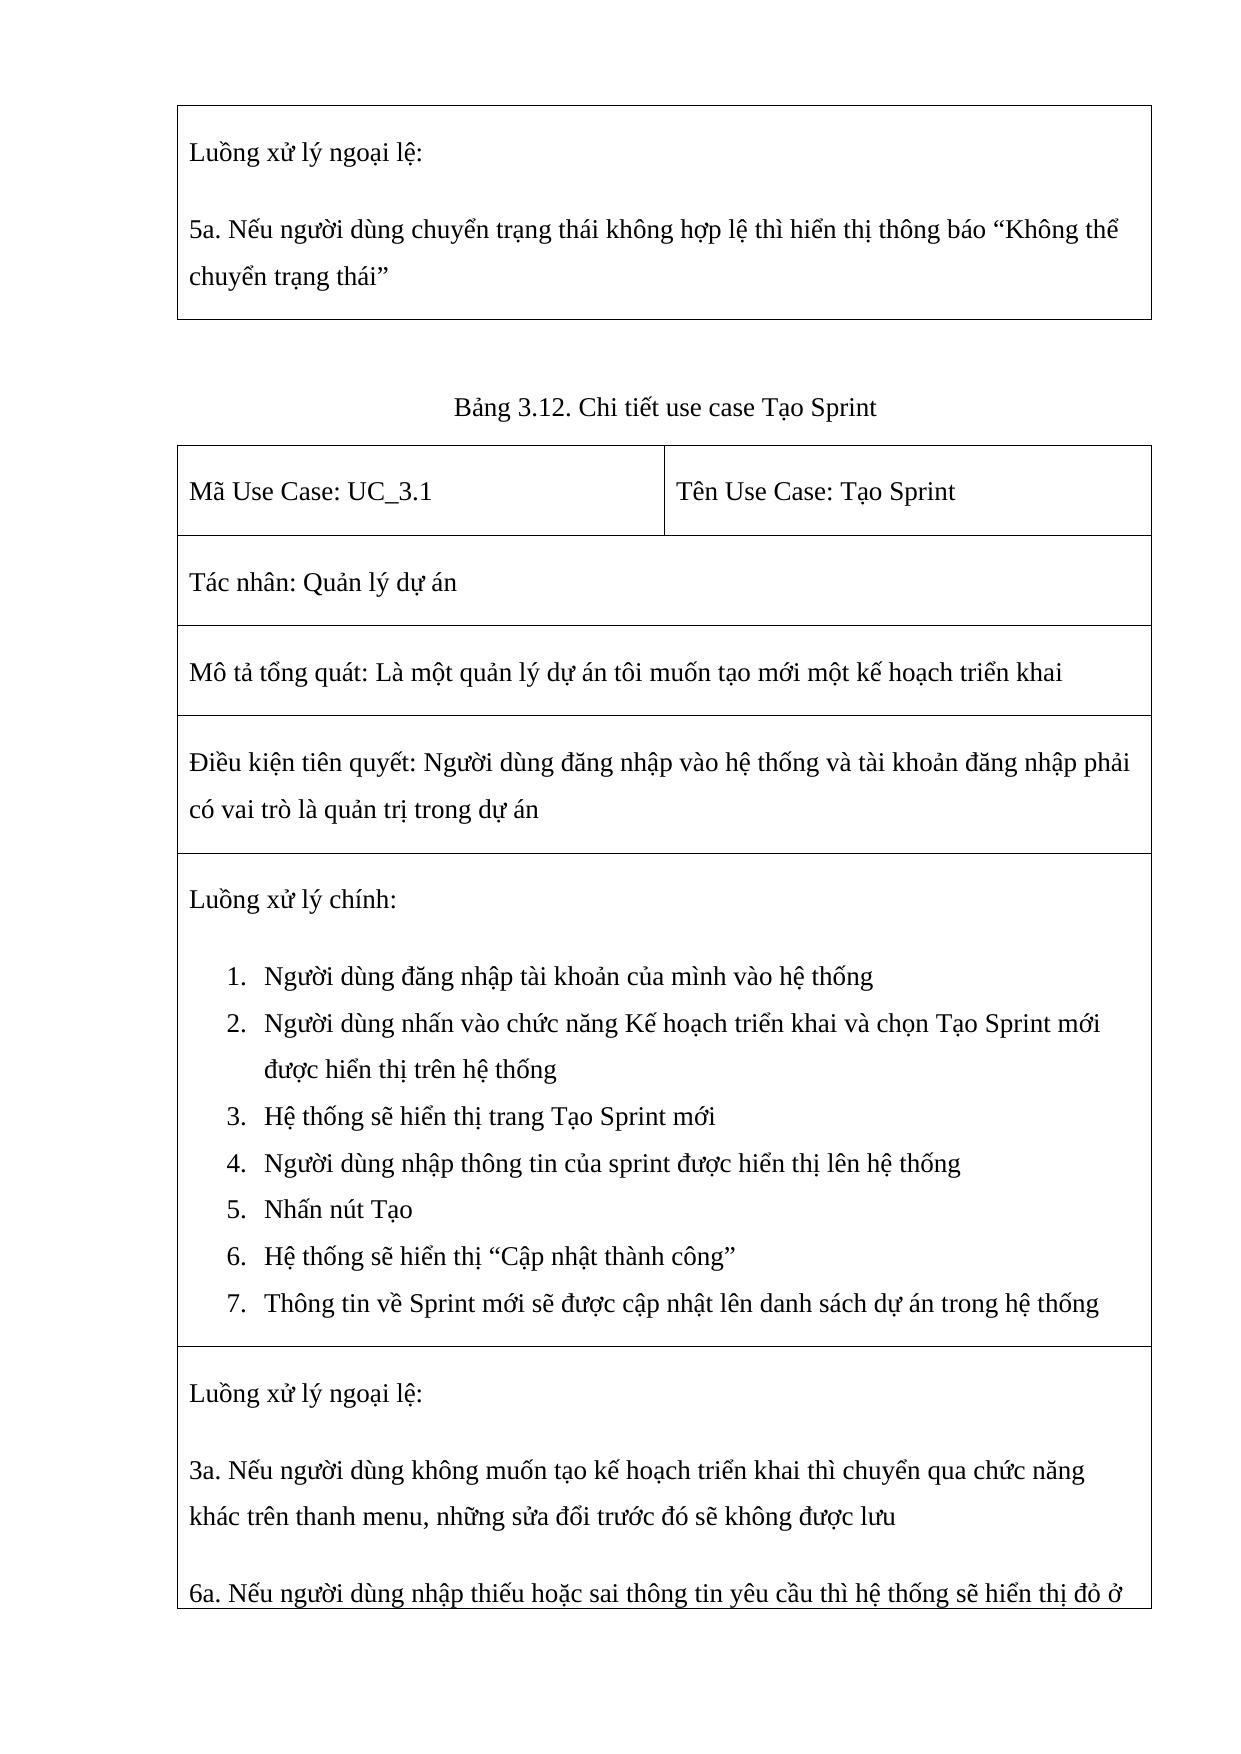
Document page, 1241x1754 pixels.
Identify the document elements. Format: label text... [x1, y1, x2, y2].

table_header Tên Use Case: Tạo Sprint [665, 446, 1151, 535]
text Bảng 3.12. Chi tiết use case Tạo Sprint [177, 392, 1152, 423]
table_cell Điều kiện tiên quyết: Người dùng đăng nhập vào hệ thống và tài khoản đăng nhập phải có vai trò là quản trị trong dự án [178, 716, 1151, 852]
table_cell Tác nhân: Quản lý dự án [178, 536, 1151, 625]
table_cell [178, 1347, 1151, 1608]
table_cell Luồng xử lý ngoại lệ: 5a. Nếu người dùng chuyển trạng thái không hợp lệ thì hiển thị thông báo “Không thể chuyển trạng thái” [178, 106, 1151, 319]
table_cell Mô tả tổng quát: Là một quản lý dự án tôi muốn tạo mới một kế hoạch triển khai [178, 626, 1151, 715]
table_cell Luồng xử lý chính: Người dùng đăng nhập tài khoản của mình vào hệ thống Người dùng nhấn vào chức năng Kế hoạch triển khai và chọn Tạo Sprint mới được hiển thị trên hệ thống Hệ thống sẽ hiển thị trang Tạo Sprint mới Người dùng nhập thông tin của sprint được hiển thị lên hệ thống Nhấn nút Tạo Hệ thống sẽ hiển thị “Cập nhật thành công” Thông tin về Sprint mới sẽ được cập nhật lên danh sách dự án trong hệ thống [178, 854, 1151, 1346]
table_header Mã Use Case: UC_3.1 [178, 446, 664, 535]
